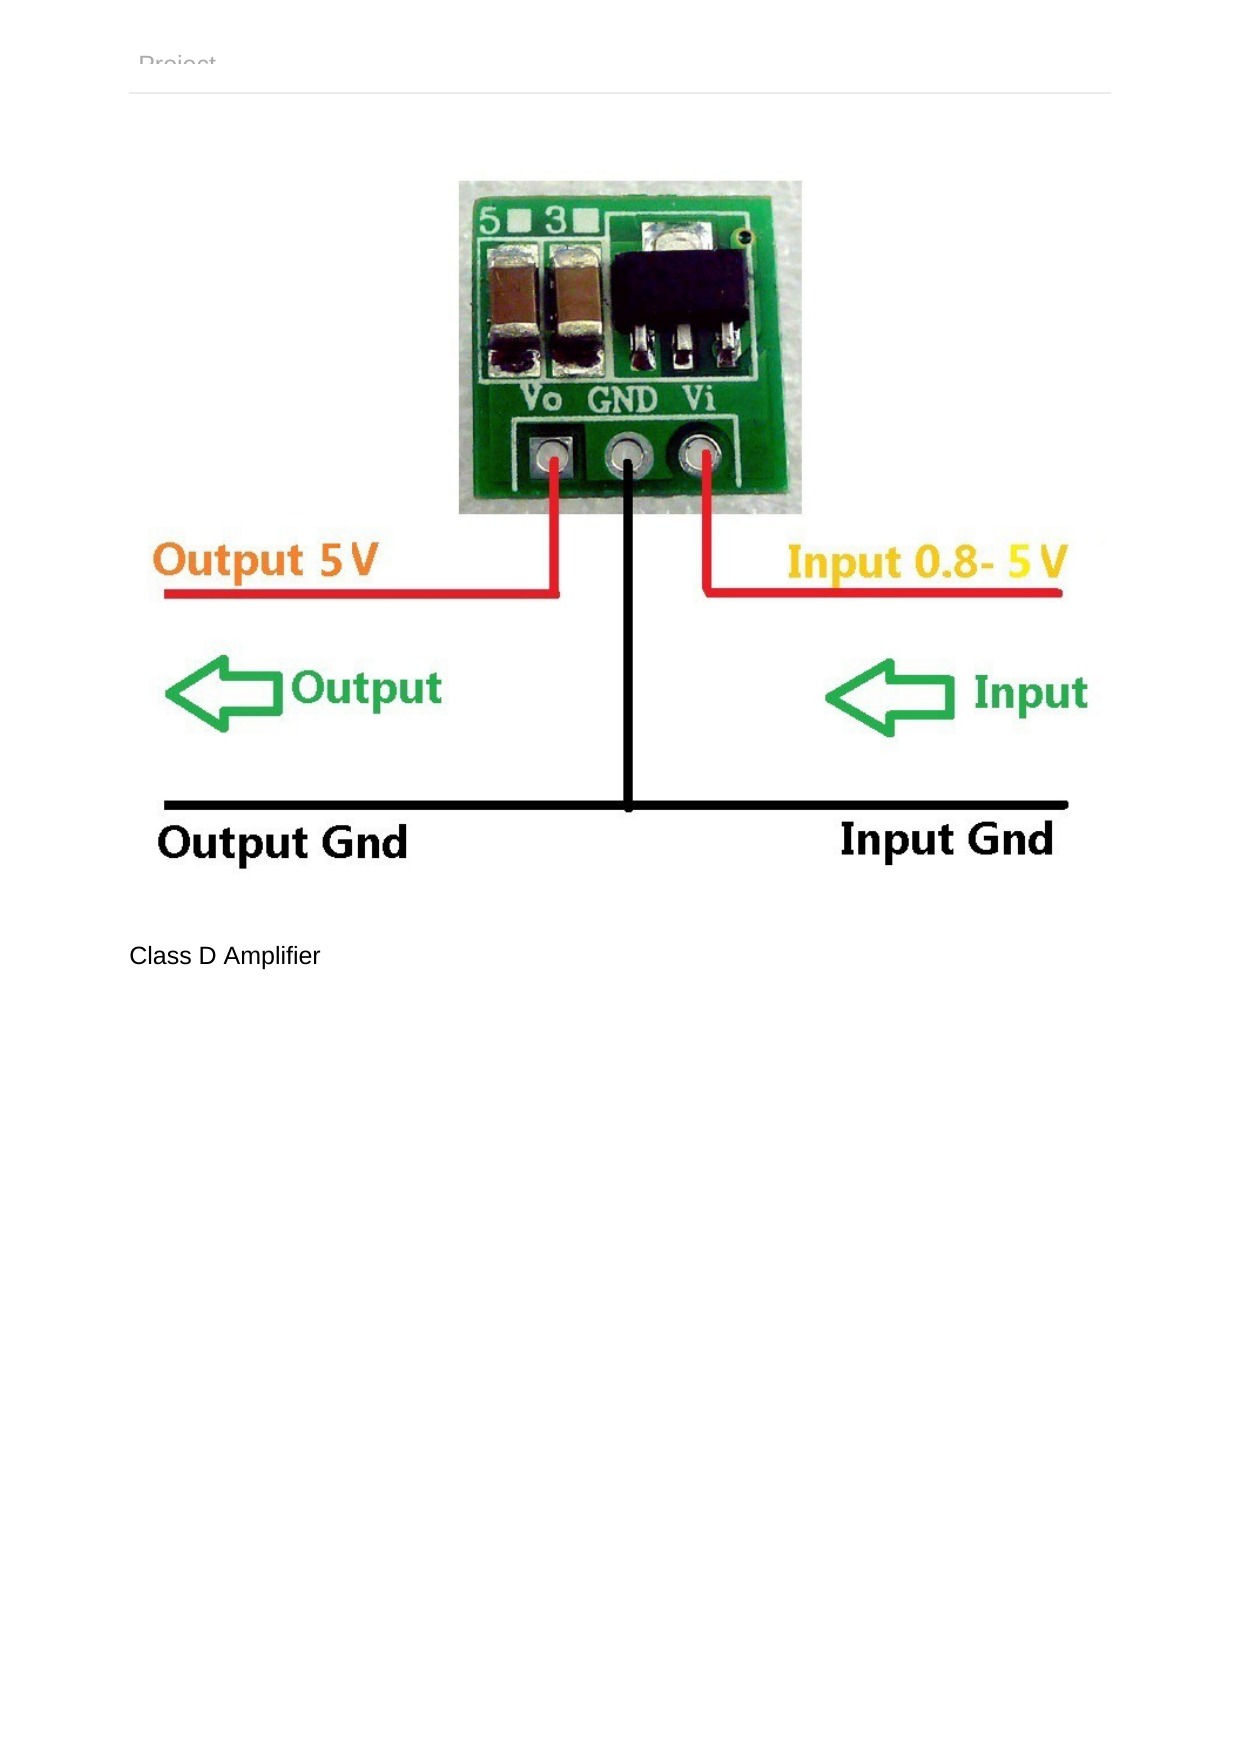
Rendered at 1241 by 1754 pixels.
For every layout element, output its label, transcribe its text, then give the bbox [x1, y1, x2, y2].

text Class D Amplifier [129, 941, 1123, 969]
picture [129, 114, 1112, 918]
